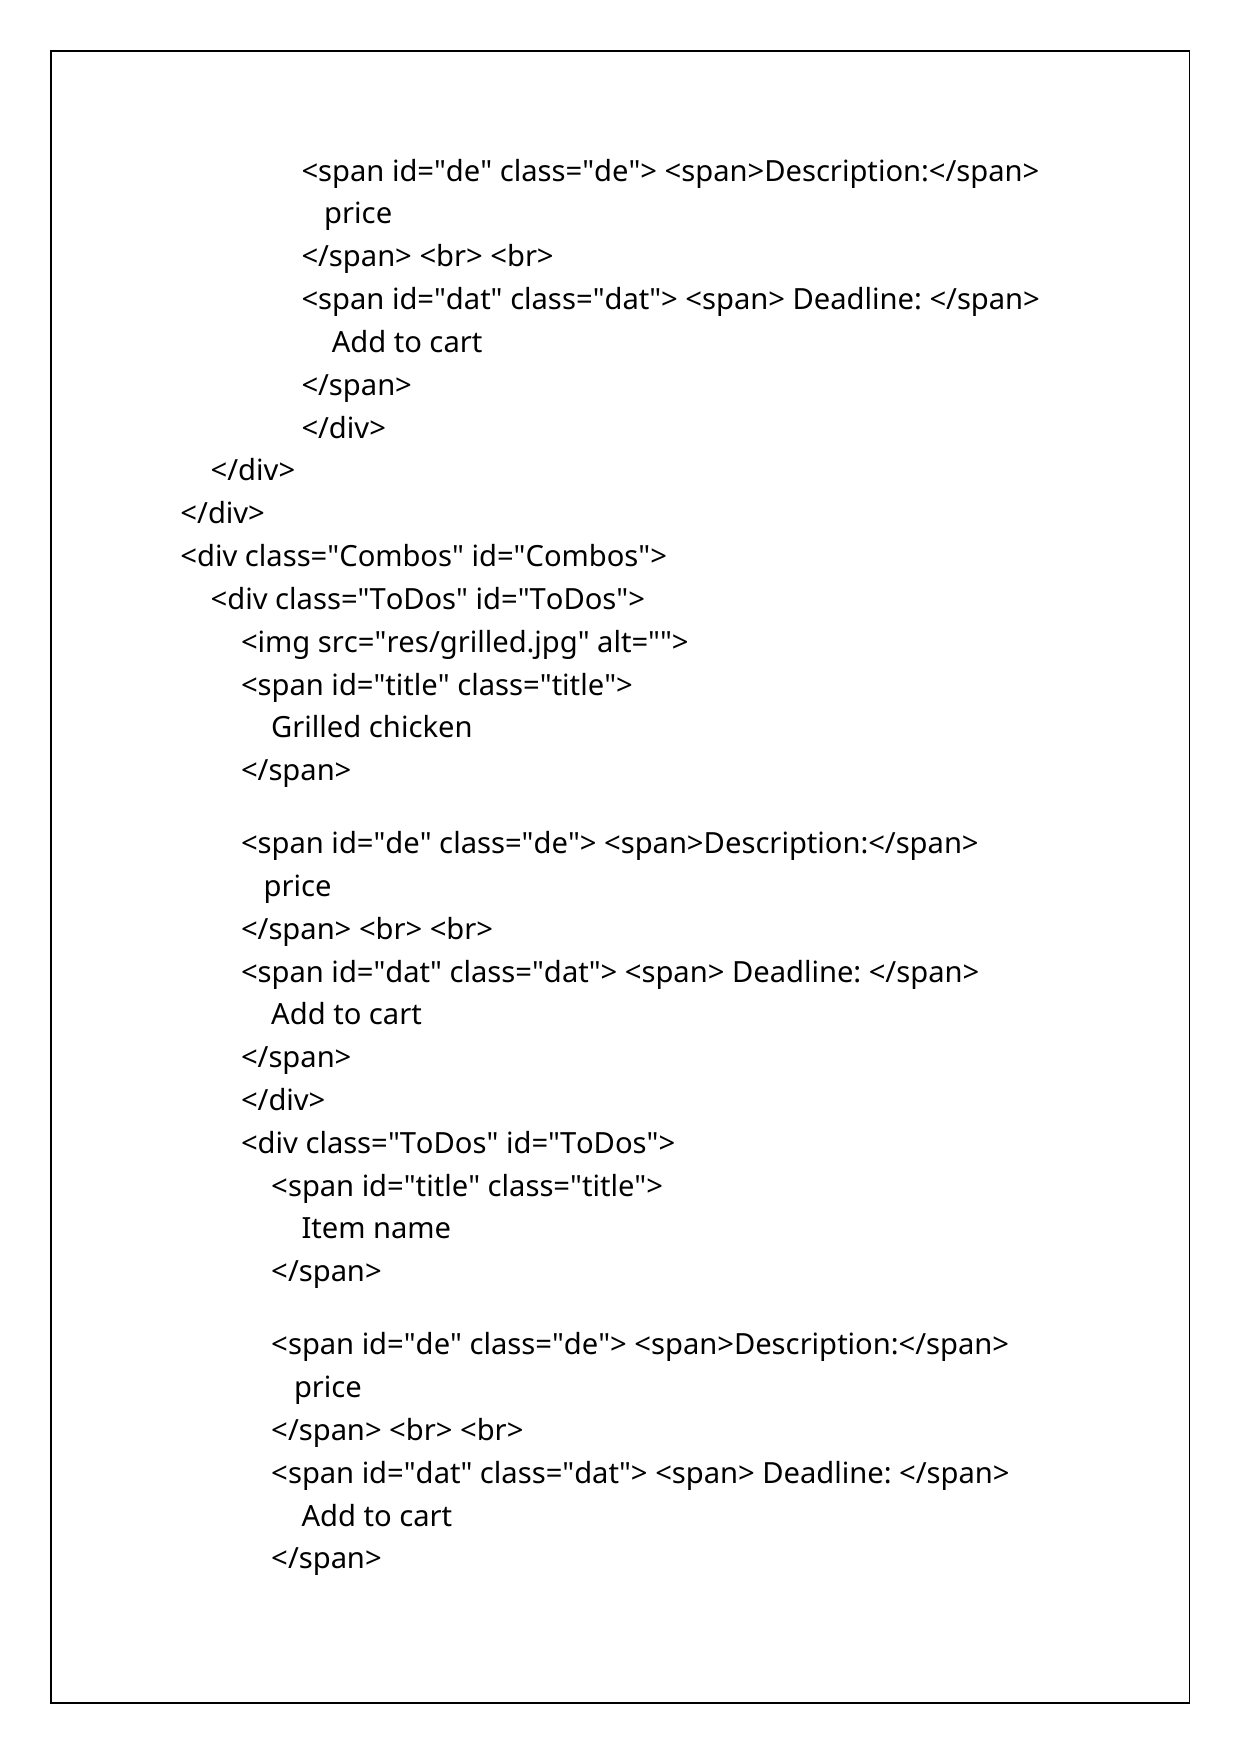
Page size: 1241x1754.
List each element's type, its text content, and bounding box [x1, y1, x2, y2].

text </span> [150, 364, 1090, 404]
text <span id="de" class="de"> <span>Description:</span> [150, 822, 1090, 862]
text <div class="ToDos" id="ToDos"> [150, 1122, 1090, 1162]
text </span> [150, 1036, 1090, 1076]
text Add to cart [150, 994, 1090, 1033]
text Add to cart [150, 321, 1090, 361]
text <span id="de" class="de"> <span>Description:</span> [150, 1323, 1090, 1363]
text </div> [150, 450, 1090, 489]
text <img src="res/grilled.jpg" alt=""> [150, 621, 1090, 661]
text </span> <br> <br> [150, 1409, 1090, 1449]
text <span id="dat" class="dat"> <span> Deadline: </span> [150, 278, 1090, 318]
text <span id="title" class="title"> [150, 664, 1090, 703]
text Item name [150, 1208, 1090, 1247]
text price [150, 1366, 1090, 1406]
text <div class="ToDos" id="ToDos"> [150, 578, 1090, 618]
text </div> [150, 1079, 1090, 1119]
text </div> [150, 407, 1090, 447]
text </span> [150, 1251, 1090, 1290]
text </div> [150, 492, 1090, 532]
text </span> <br> <br> [150, 236, 1090, 275]
text </span> <br> <br> [150, 908, 1090, 948]
text </span> [150, 1538, 1090, 1577]
text </span> [150, 749, 1090, 789]
text <span id="title" class="title"> [150, 1165, 1090, 1204]
text <span id="dat" class="dat"> <span> Deadline: </span> [150, 1452, 1090, 1492]
text <span id="dat" class="dat"> <span> Deadline: </span> [150, 951, 1090, 991]
text Add to cart [150, 1495, 1090, 1534]
text price [150, 193, 1090, 232]
text <div class="Combos" id="Combos"> [150, 535, 1090, 575]
text price [150, 865, 1090, 905]
text Grilled chicken [150, 707, 1090, 746]
text <span id="de" class="de"> <span>Description:</span> [150, 150, 1090, 190]
